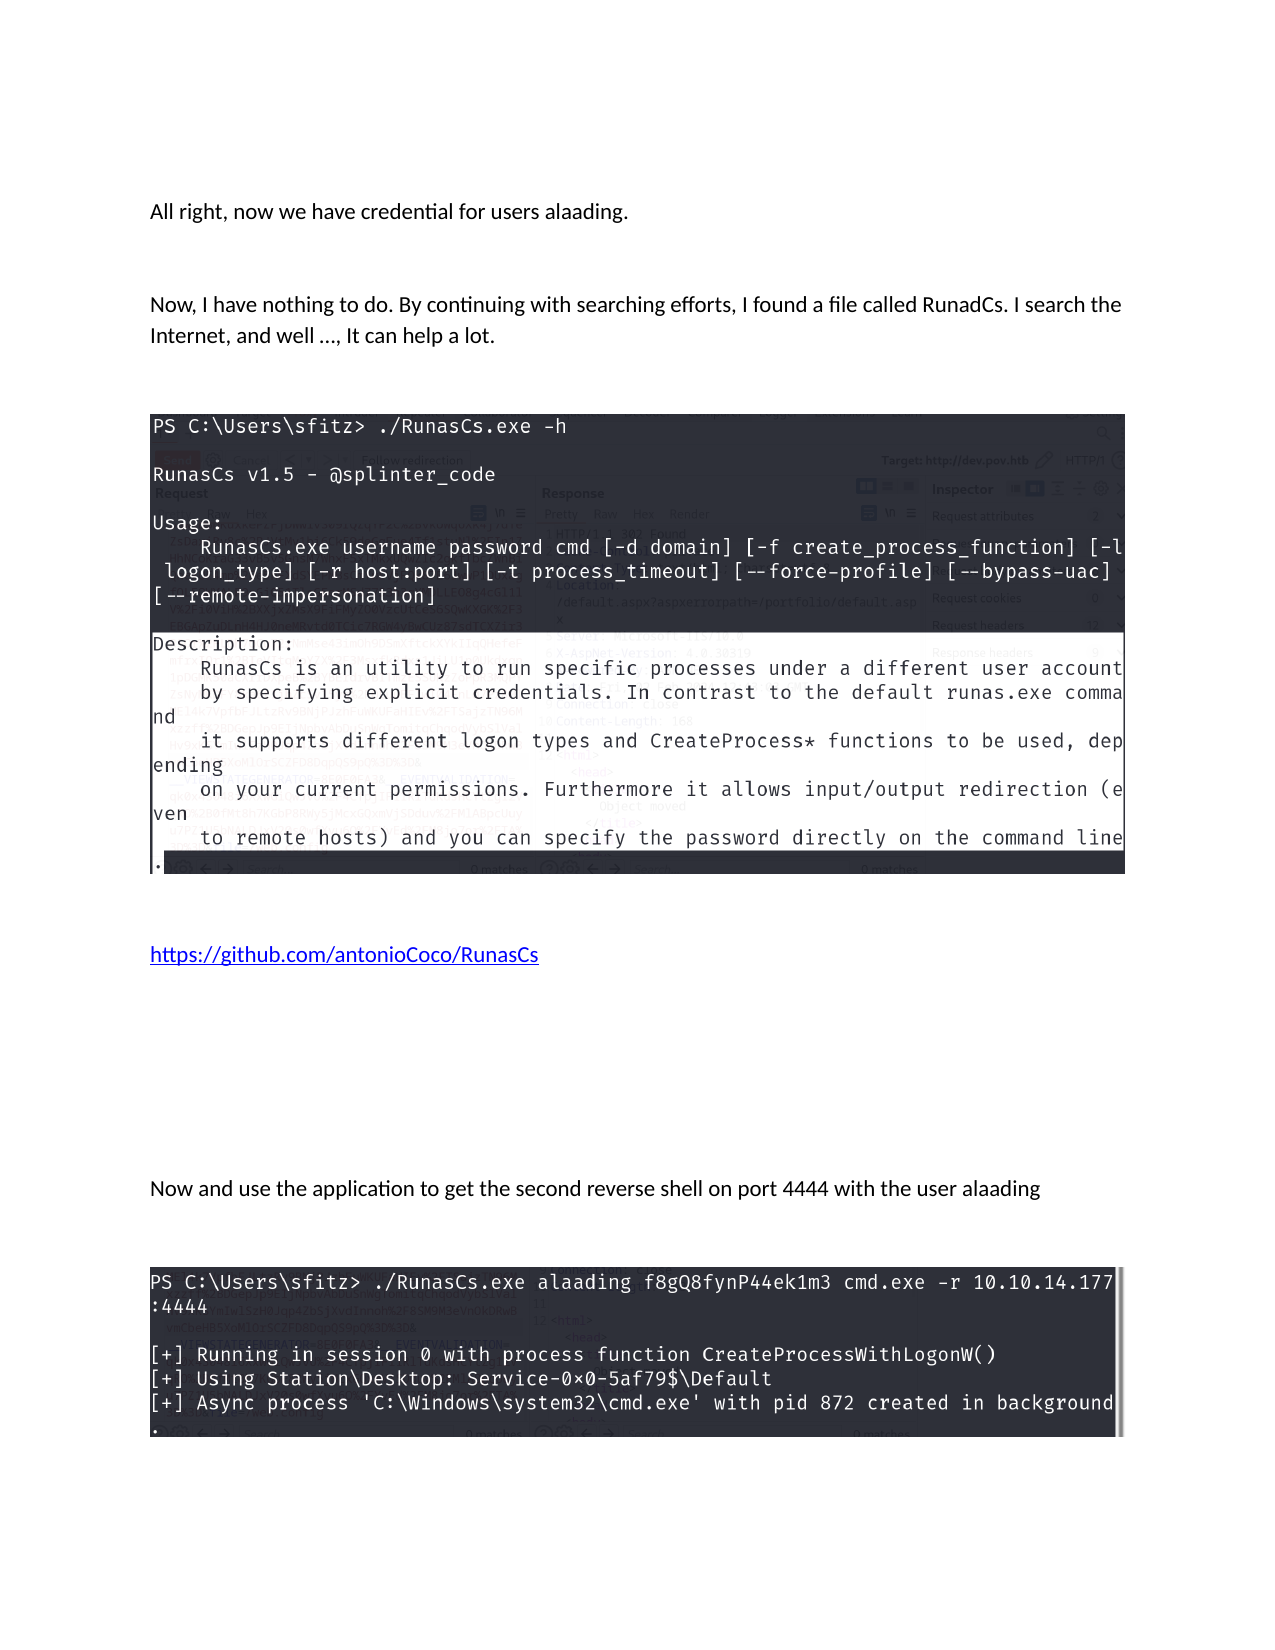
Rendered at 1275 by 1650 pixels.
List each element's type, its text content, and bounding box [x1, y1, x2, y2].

text https://github.com/antonioCoco/RunasCs [150, 940, 1125, 968]
picture [150, 414, 1125, 874]
picture [150, 1267, 1125, 1437]
text Now and use the application to get the second reverse shell on port 4444 with the user alaading [150, 1174, 1125, 1202]
text Now, I have nothing to do. By continuing with searching efforts, I found a file called RunadCs. I search the Internet, and well …, It can help a lot. [150, 291, 1125, 349]
text All right, now we have credential for users alaading. [150, 197, 1125, 225]
